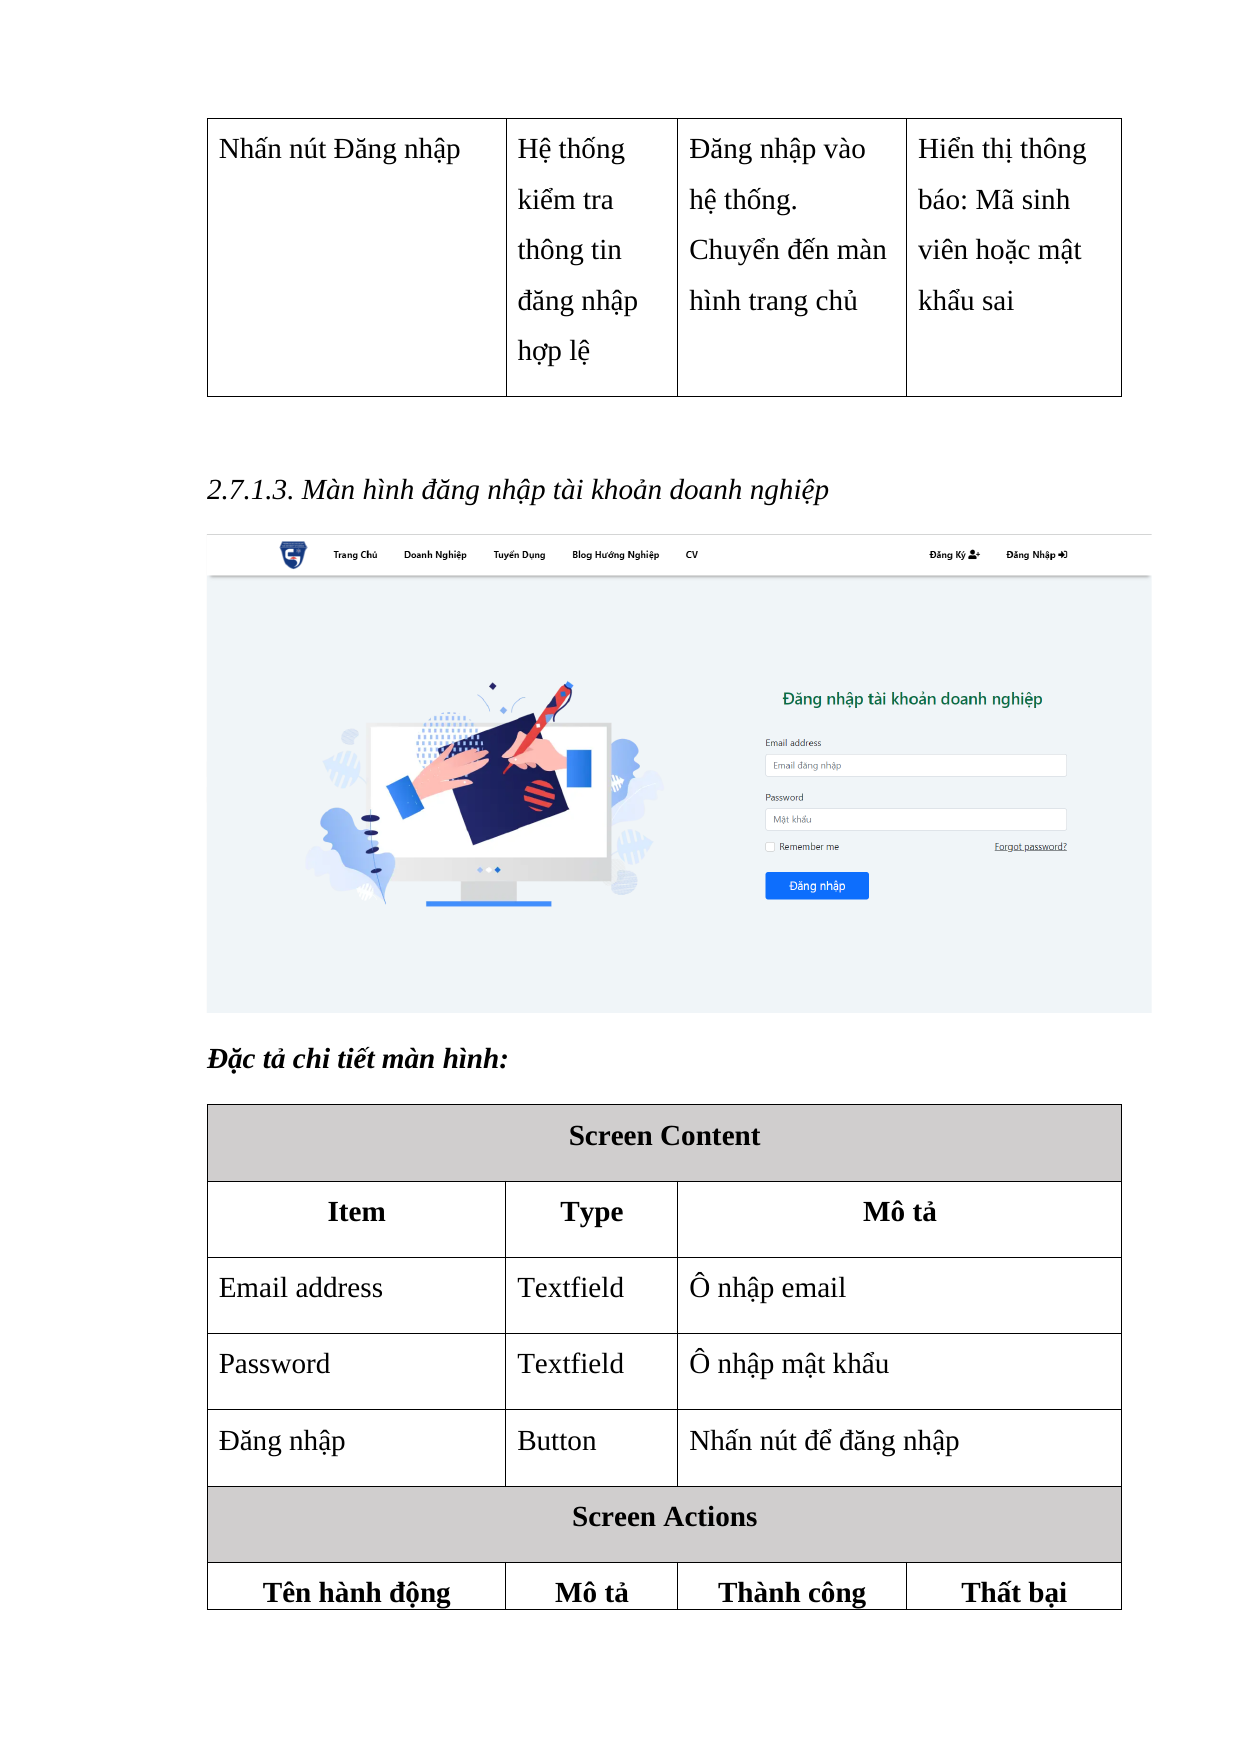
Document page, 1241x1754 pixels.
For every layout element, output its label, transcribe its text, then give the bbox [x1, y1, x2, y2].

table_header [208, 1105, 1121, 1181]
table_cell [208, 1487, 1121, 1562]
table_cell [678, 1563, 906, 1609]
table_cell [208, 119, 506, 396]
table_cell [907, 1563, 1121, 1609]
subtitle 2.7.1.3. Màn hình đăng nhập tài khoản doanh nghiệp [207, 472, 1122, 506]
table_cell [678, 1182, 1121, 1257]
picture [206, 534, 1152, 1013]
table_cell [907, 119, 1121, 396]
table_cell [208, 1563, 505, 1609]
text Đặc tả chi tiết màn hình: [207, 1041, 1122, 1075]
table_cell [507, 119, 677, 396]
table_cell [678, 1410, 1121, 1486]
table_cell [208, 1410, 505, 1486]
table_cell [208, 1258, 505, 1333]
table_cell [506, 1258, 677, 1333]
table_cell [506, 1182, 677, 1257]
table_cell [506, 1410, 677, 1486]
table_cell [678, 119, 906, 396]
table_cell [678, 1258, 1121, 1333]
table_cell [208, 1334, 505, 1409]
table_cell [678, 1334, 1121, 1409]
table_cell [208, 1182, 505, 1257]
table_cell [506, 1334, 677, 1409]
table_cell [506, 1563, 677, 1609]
